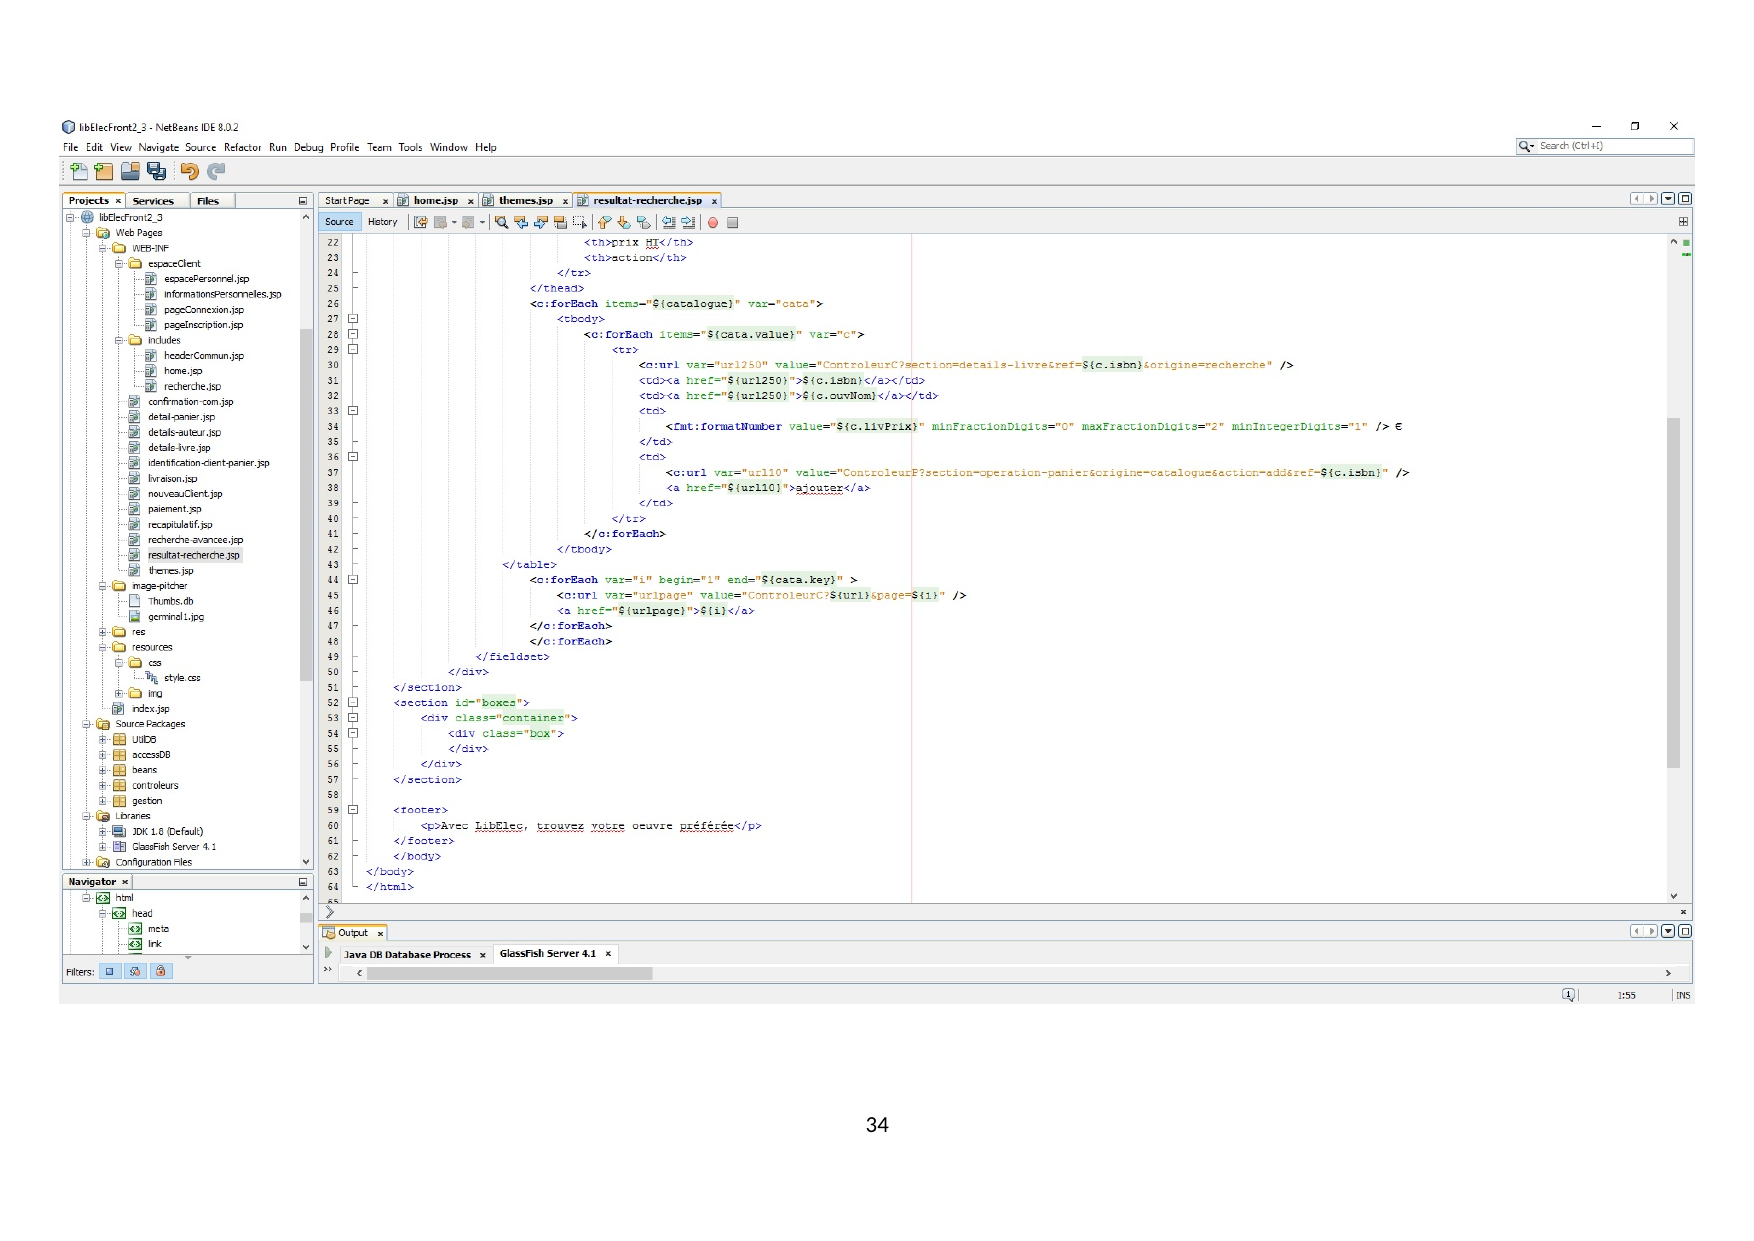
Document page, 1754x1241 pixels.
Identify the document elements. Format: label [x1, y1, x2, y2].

picture [59, 118, 1695, 1004]
